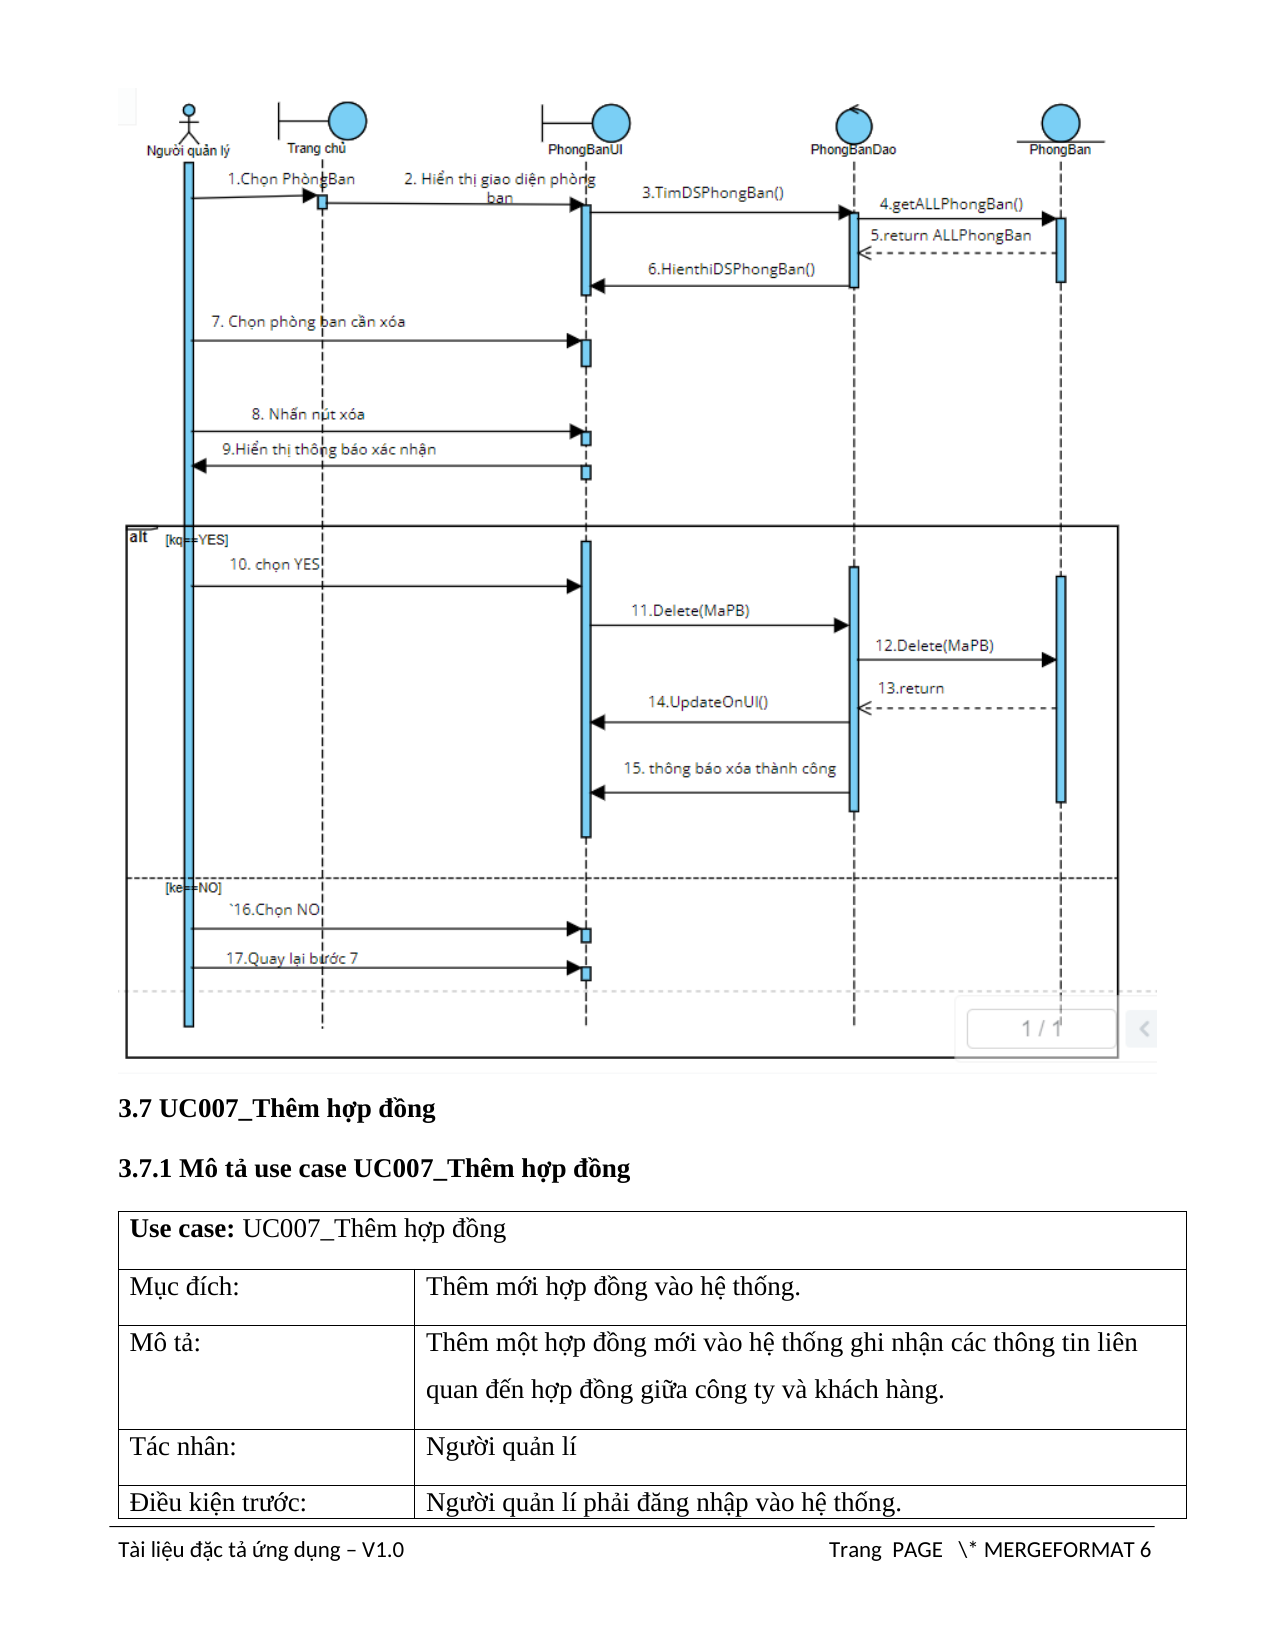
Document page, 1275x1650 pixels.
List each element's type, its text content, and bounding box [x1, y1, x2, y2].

table_cell Mục đích: [119, 1270, 414, 1325]
table_cell Mô tả: [119, 1326, 414, 1429]
subtitle 3.7 UC007_Thêm hợp đồng [118, 1092, 1186, 1124]
table_header Use case: UC007_Thêm hợp đồng [119, 1212, 1186, 1269]
table_cell Người quản lí [415, 1430, 1186, 1485]
table_cell Thêm mới hợp đồng vào hệ thống. [415, 1270, 1186, 1325]
picture [118, 88, 1157, 1074]
table_cell Tác nhân: [119, 1430, 414, 1485]
table_cell Thêm một hợp đồng mới vào hệ thống ghi nhận các thông tin liên quan đến hợp đồng giữa công ty và khách hàng. [415, 1326, 1186, 1429]
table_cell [415, 1486, 1186, 1517]
subtitle 3.7.1 Mô tả use case UC007_Thêm hợp đồng [118, 1152, 1186, 1183]
table_cell Điều kiện trước: [119, 1486, 414, 1517]
